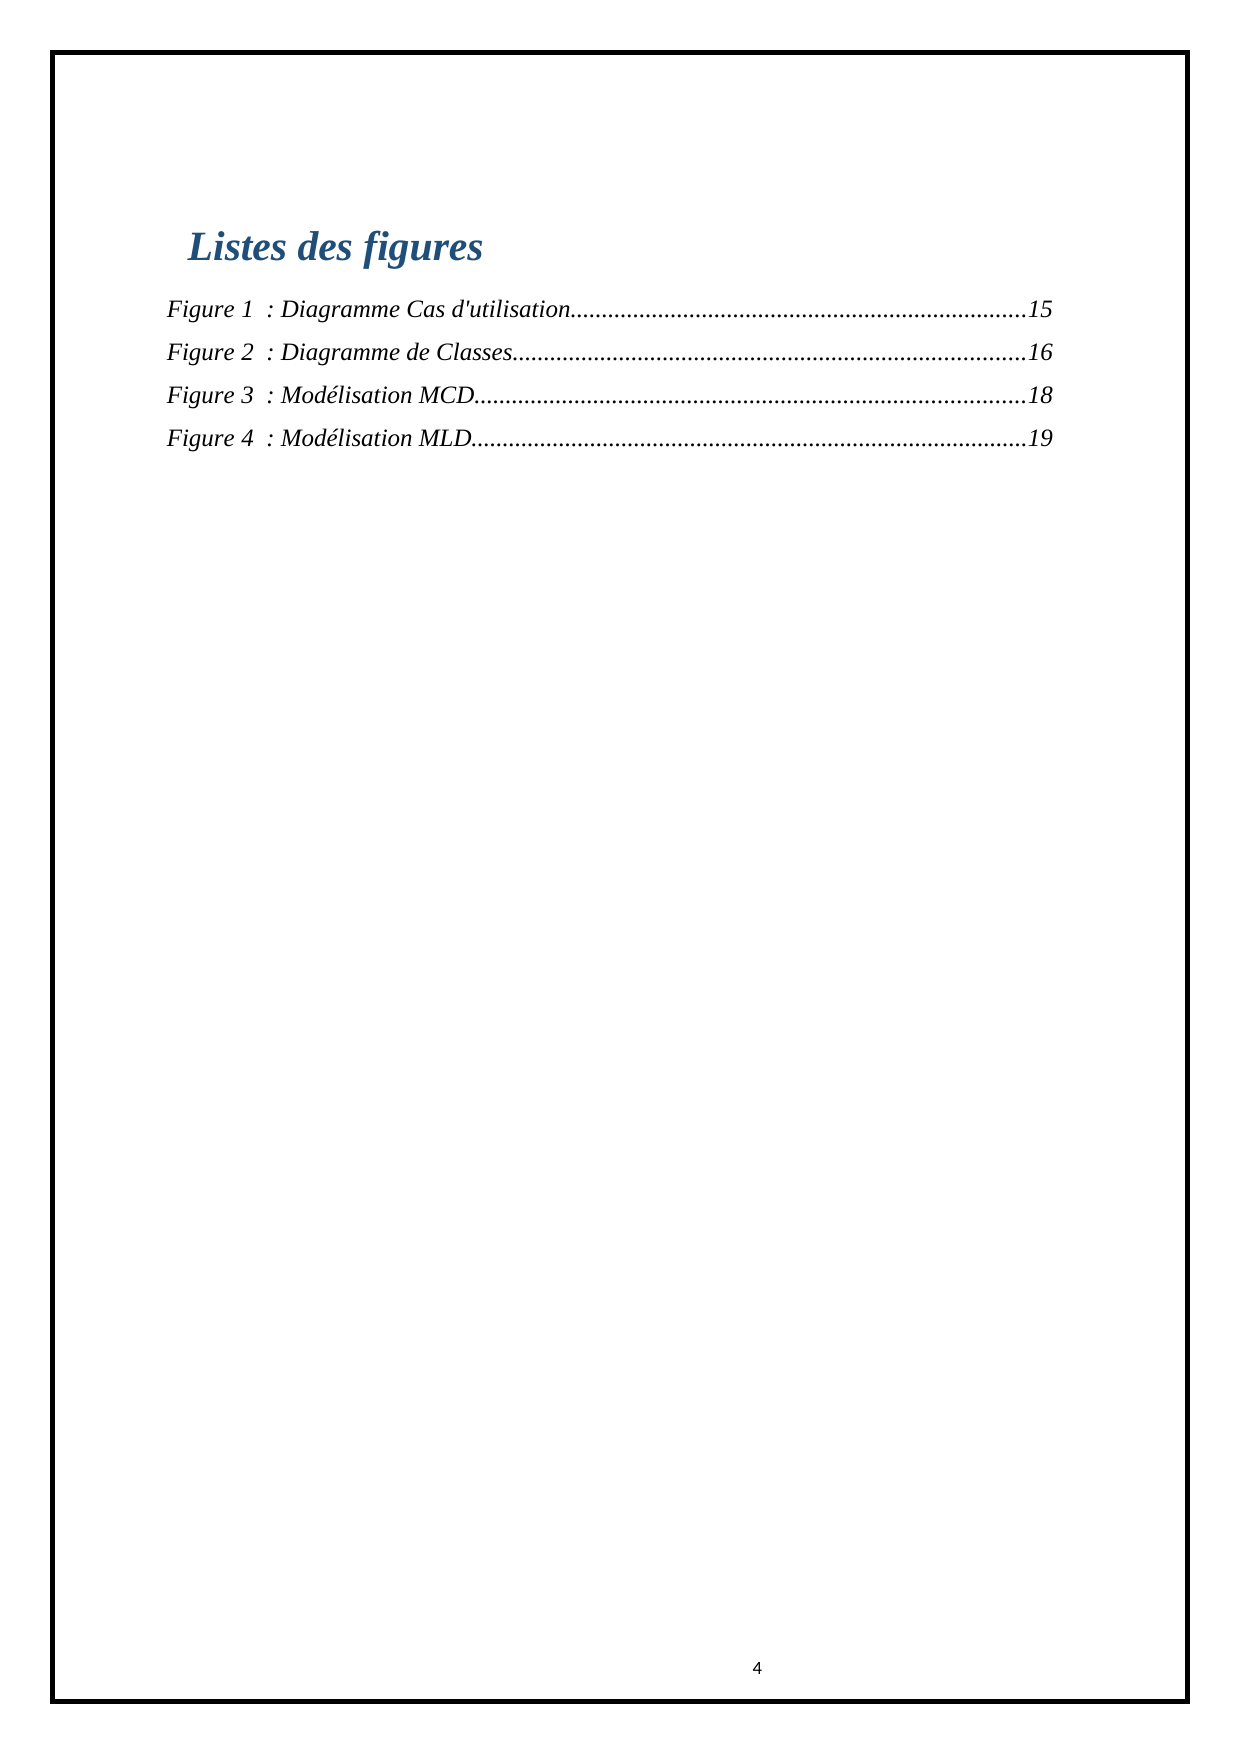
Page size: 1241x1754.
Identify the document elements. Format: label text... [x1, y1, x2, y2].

text Figure 4 : Modélisation MLD 19 [167, 423, 1053, 452]
text Listes des figures [187, 222, 1053, 270]
text Figure 1 : Diagramme Cas d'utilisation 15 [167, 294, 1053, 322]
text Figure 3 : Modélisation MCD 18 [167, 380, 1053, 409]
text Figure 2 : Diagramme de Classes 16 [167, 337, 1053, 366]
